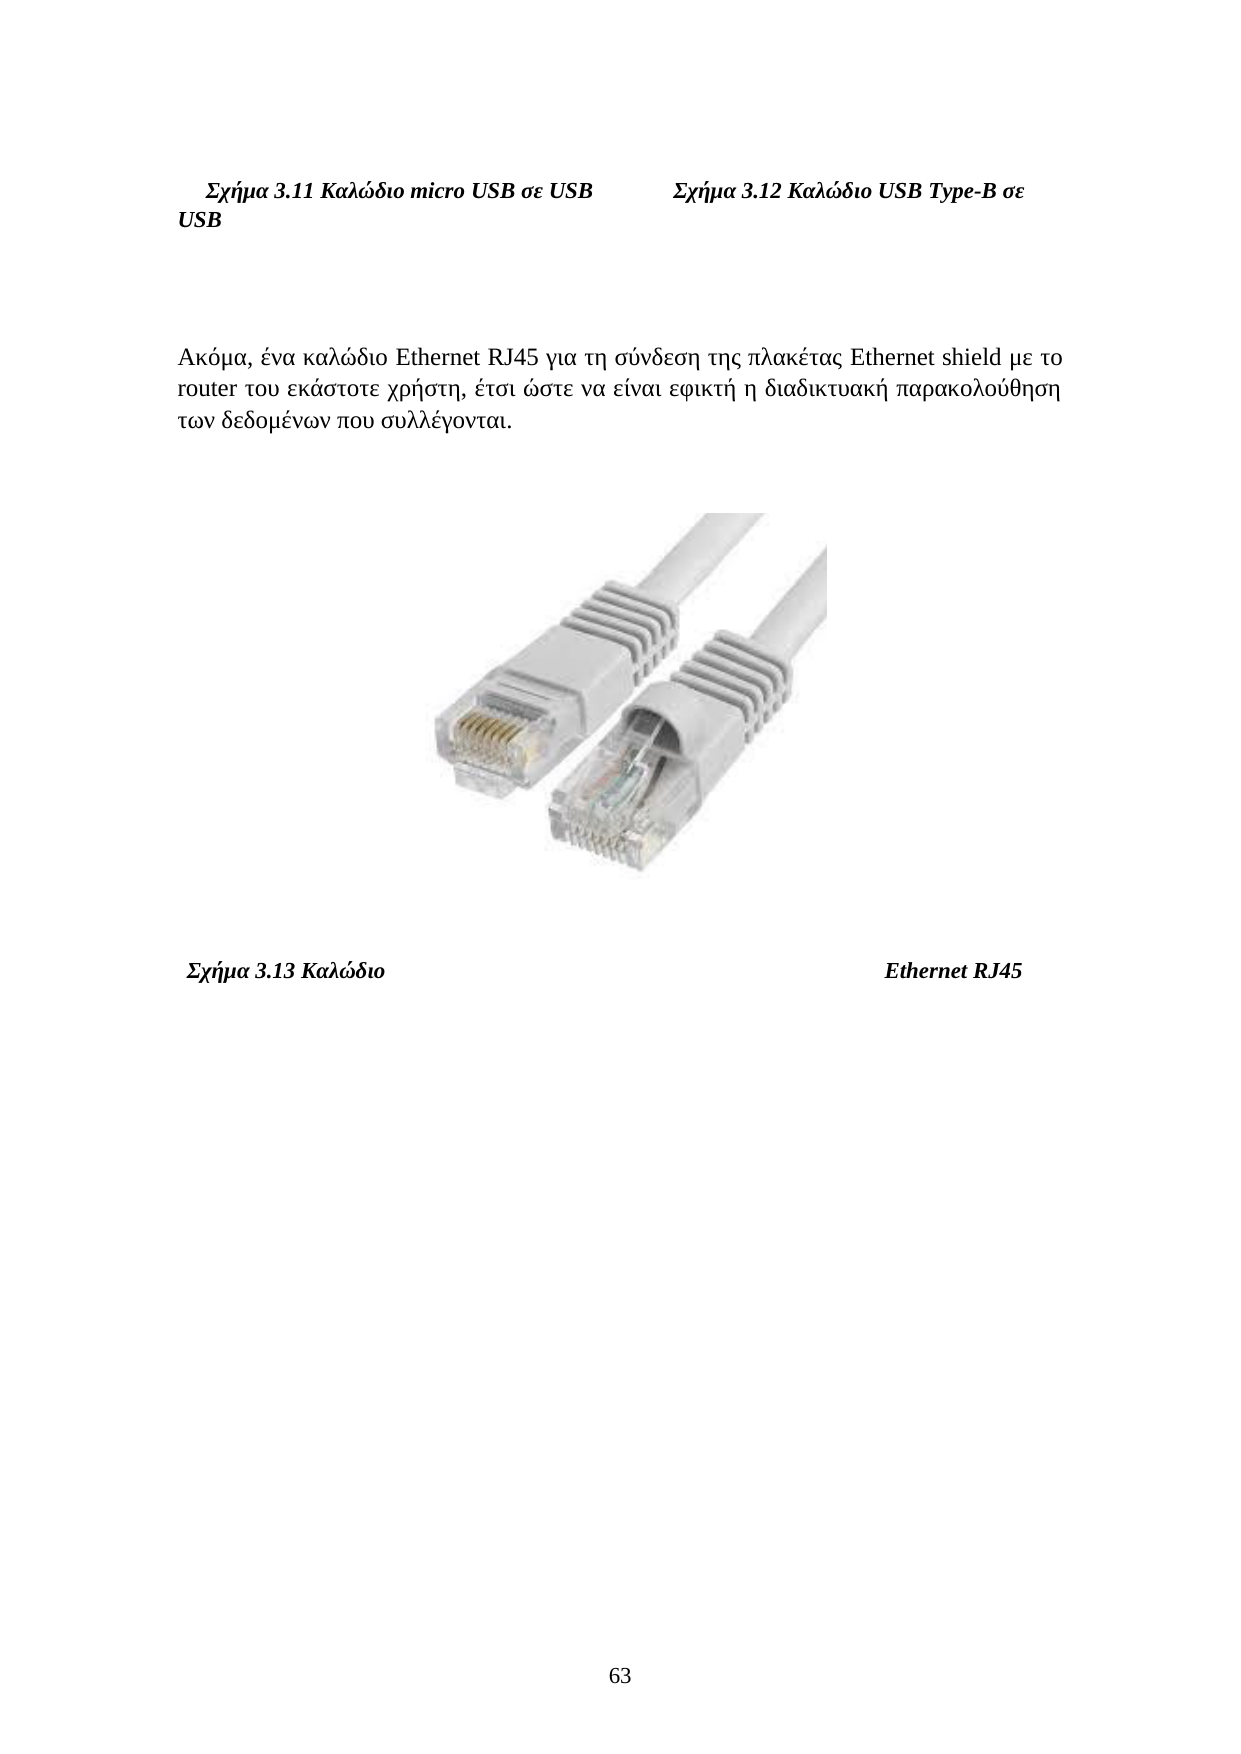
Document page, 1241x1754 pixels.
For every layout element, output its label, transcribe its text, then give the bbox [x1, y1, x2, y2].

text Ακόμα, ένα καλώδιο Ethernet RJ45 για τη σύνδεση της πλακέτας Ethernet shield με το router του εκάστοτε χρήστη, έτσι ώστε να είναι εφικτή η διαδικτυακή παρακολούθηση των δεδομένων που συλλέγονται. [177, 342, 1063, 433]
text Σχήμα 3.11 Καλώδιo micro USB σε USB Σχήμα 3.12 Καλώδιo USB Type-B σε USB [177, 177, 1063, 232]
text Σχήμα 3.13 Καλώδιo Ethernet RJ45 [177, 957, 1063, 984]
